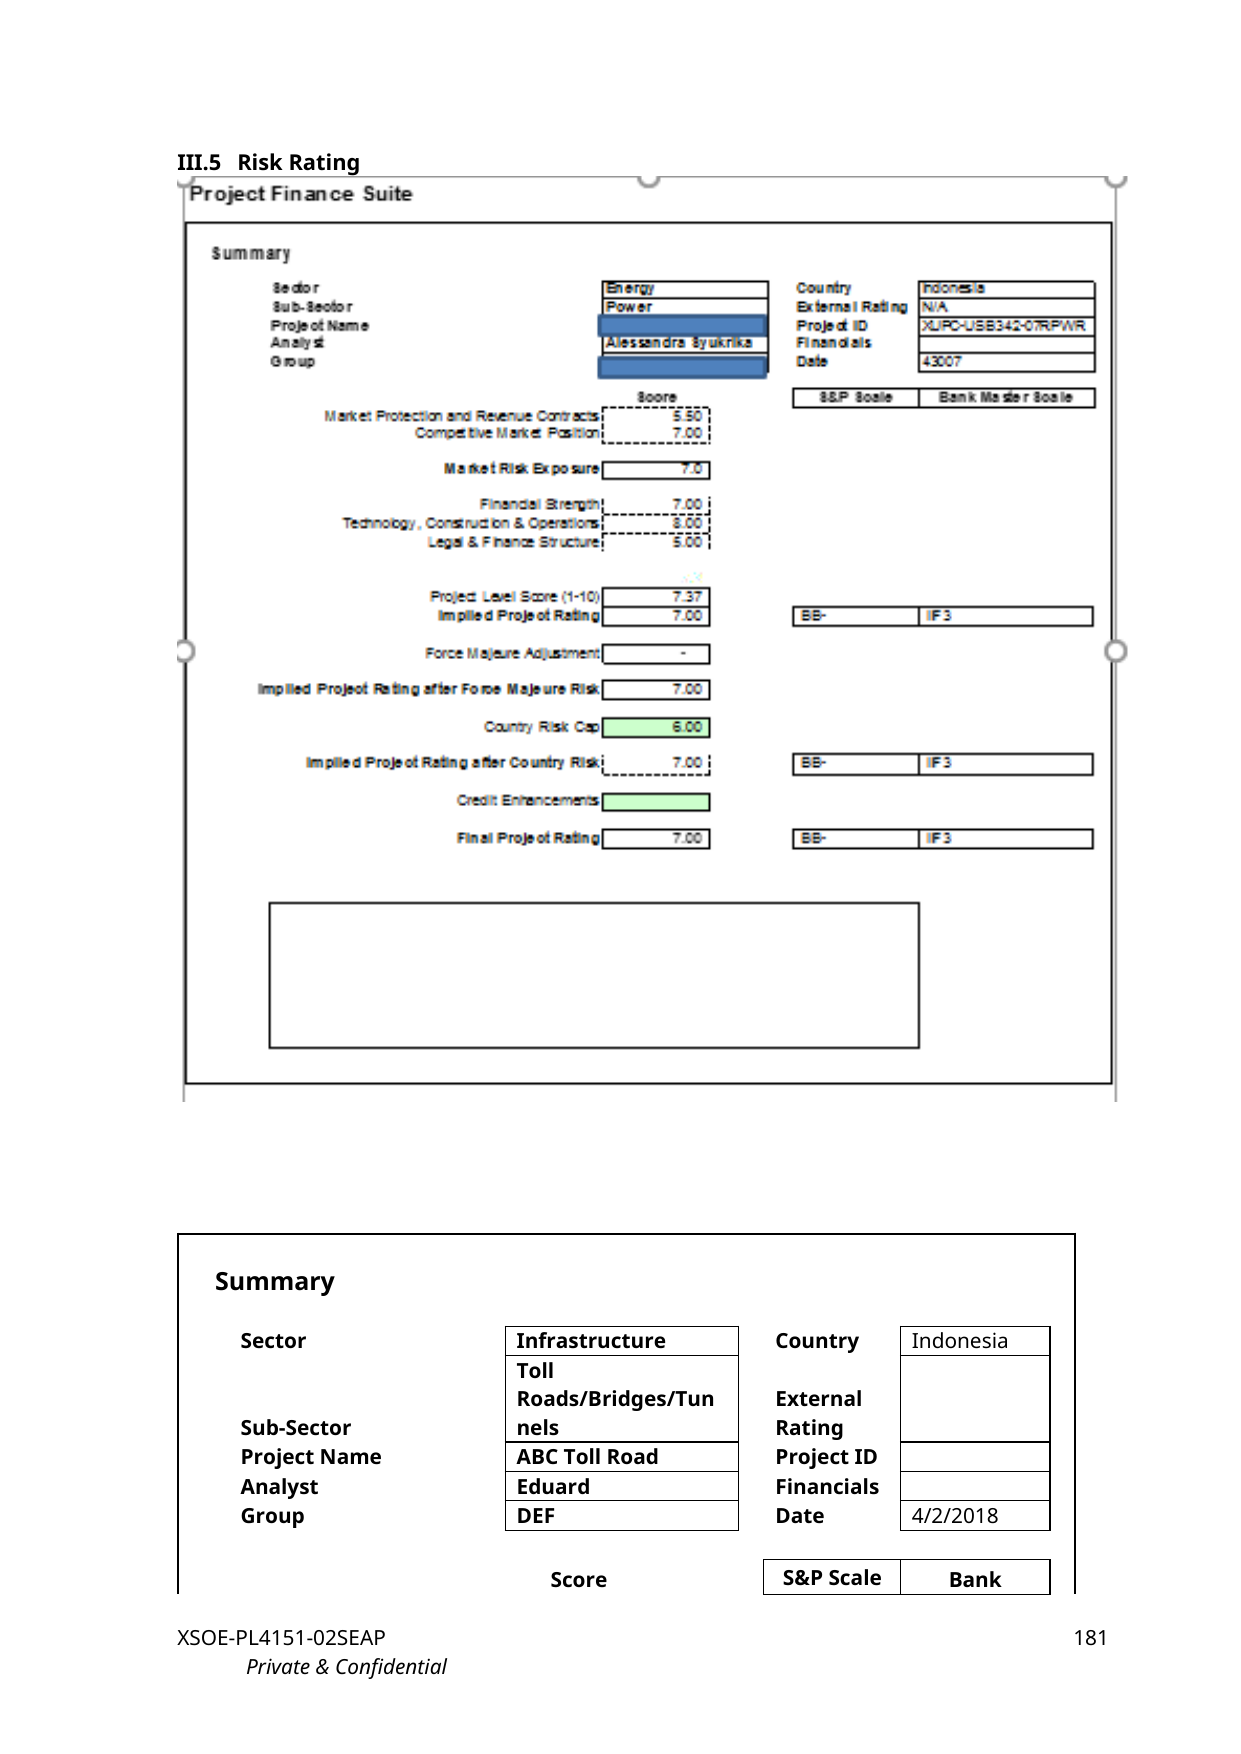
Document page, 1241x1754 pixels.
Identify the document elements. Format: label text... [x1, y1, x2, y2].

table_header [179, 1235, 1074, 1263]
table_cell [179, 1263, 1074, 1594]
picture [177, 176, 1130, 1102]
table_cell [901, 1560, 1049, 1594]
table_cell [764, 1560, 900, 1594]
subtitle Risk Rating [177, 147, 1122, 176]
